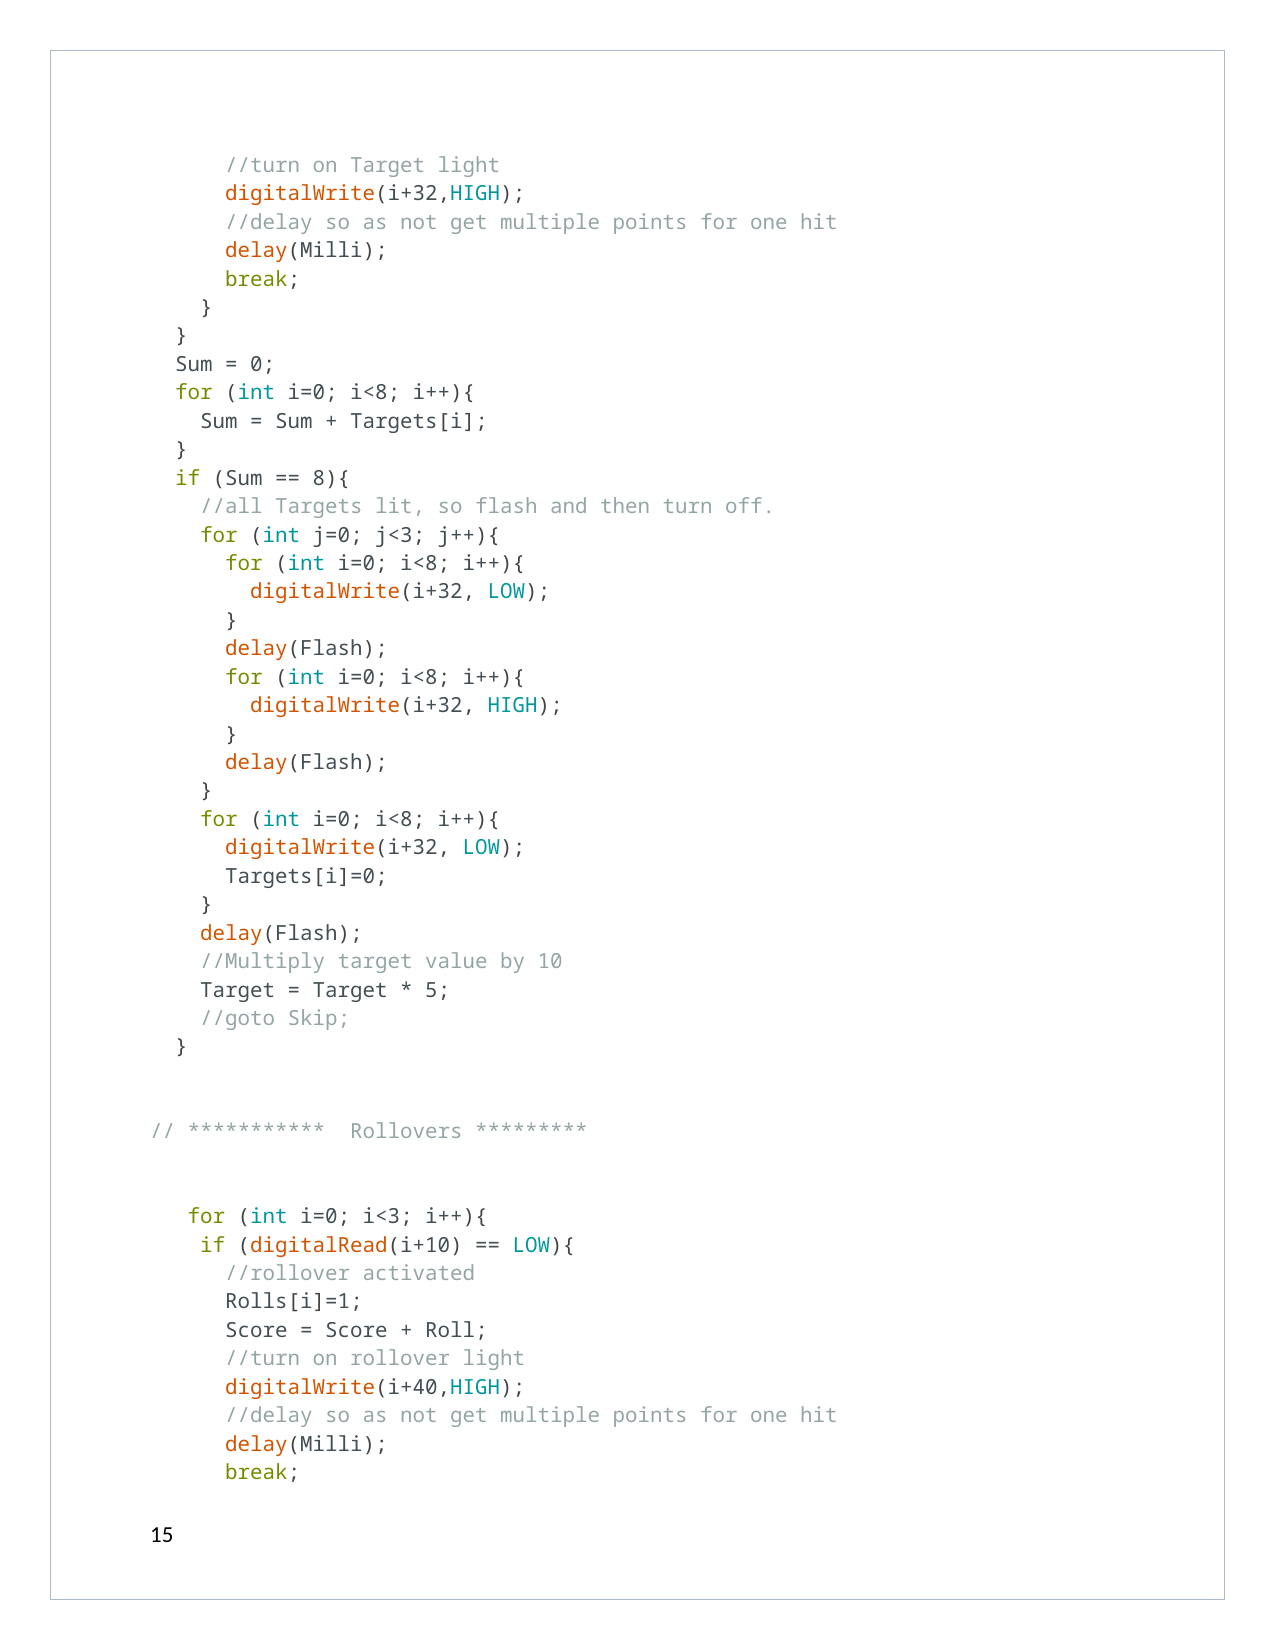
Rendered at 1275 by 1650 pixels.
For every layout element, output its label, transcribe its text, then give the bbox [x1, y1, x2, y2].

text for (int i=0; i<8; i++){ [150, 548, 1125, 577]
text Score = Score + Roll; [150, 1315, 1125, 1343]
text //goto Skip; [150, 1003, 1125, 1032]
text //turn on Target light [150, 150, 1125, 178]
text Target = Target * 5; [150, 975, 1125, 1003]
text // *********** Rollovers ********* [150, 1116, 1125, 1145]
text digitalWrite(i+32, LOW); [150, 577, 1125, 605]
text if (Sum == 8){ [150, 463, 1125, 491]
text digitalWrite(i+32, HIGH); [150, 690, 1125, 719]
text } [150, 321, 1125, 349]
text break; [150, 1457, 1125, 1486]
text digitalWrite(i+32, LOW); [150, 832, 1125, 861]
text Rolls[i]=1; [150, 1287, 1125, 1315]
text delay(Milli); [150, 235, 1125, 264]
text //Multiply target value by 10 [150, 946, 1125, 975]
text for (int i=0; i<8; i++){ [150, 377, 1125, 406]
text for (int i=0; i<8; i++){ [150, 662, 1125, 690]
text delay(Flash); [150, 633, 1125, 662]
text } [150, 889, 1125, 918]
text //all Targets lit, so flash and then turn off. [150, 491, 1125, 520]
text break; [150, 264, 1125, 292]
text for (int i=0; i<8; i++){ [150, 804, 1125, 832]
text digitalWrite(i+32,HIGH); [150, 178, 1125, 207]
text if (digitalRead(i+10) == LOW){ [150, 1230, 1125, 1258]
text } [150, 292, 1125, 321]
text //rollover activated [150, 1258, 1125, 1287]
text } [150, 1032, 1125, 1060]
text } [150, 605, 1125, 633]
text } [150, 434, 1125, 463]
text //delay so as not get multiple points for one hit [150, 207, 1125, 235]
text delay(Milli); [150, 1429, 1125, 1457]
text //delay so as not get multiple points for one hit [150, 1400, 1125, 1429]
text delay(Flash); [150, 918, 1125, 946]
text delay(Flash); [150, 747, 1125, 776]
text //turn on rollover light [150, 1343, 1125, 1372]
text } [150, 719, 1125, 747]
text for (int i=0; i<3; i++){ [150, 1201, 1125, 1230]
text } [150, 776, 1125, 804]
text digitalWrite(i+40,HIGH); [150, 1372, 1125, 1400]
text Targets[i]=0; [150, 861, 1125, 889]
text Sum = 0; [150, 349, 1125, 377]
text Sum = Sum + Targets[i]; [150, 406, 1125, 434]
text for (int j=0; j<3; j++){ [150, 520, 1125, 548]
